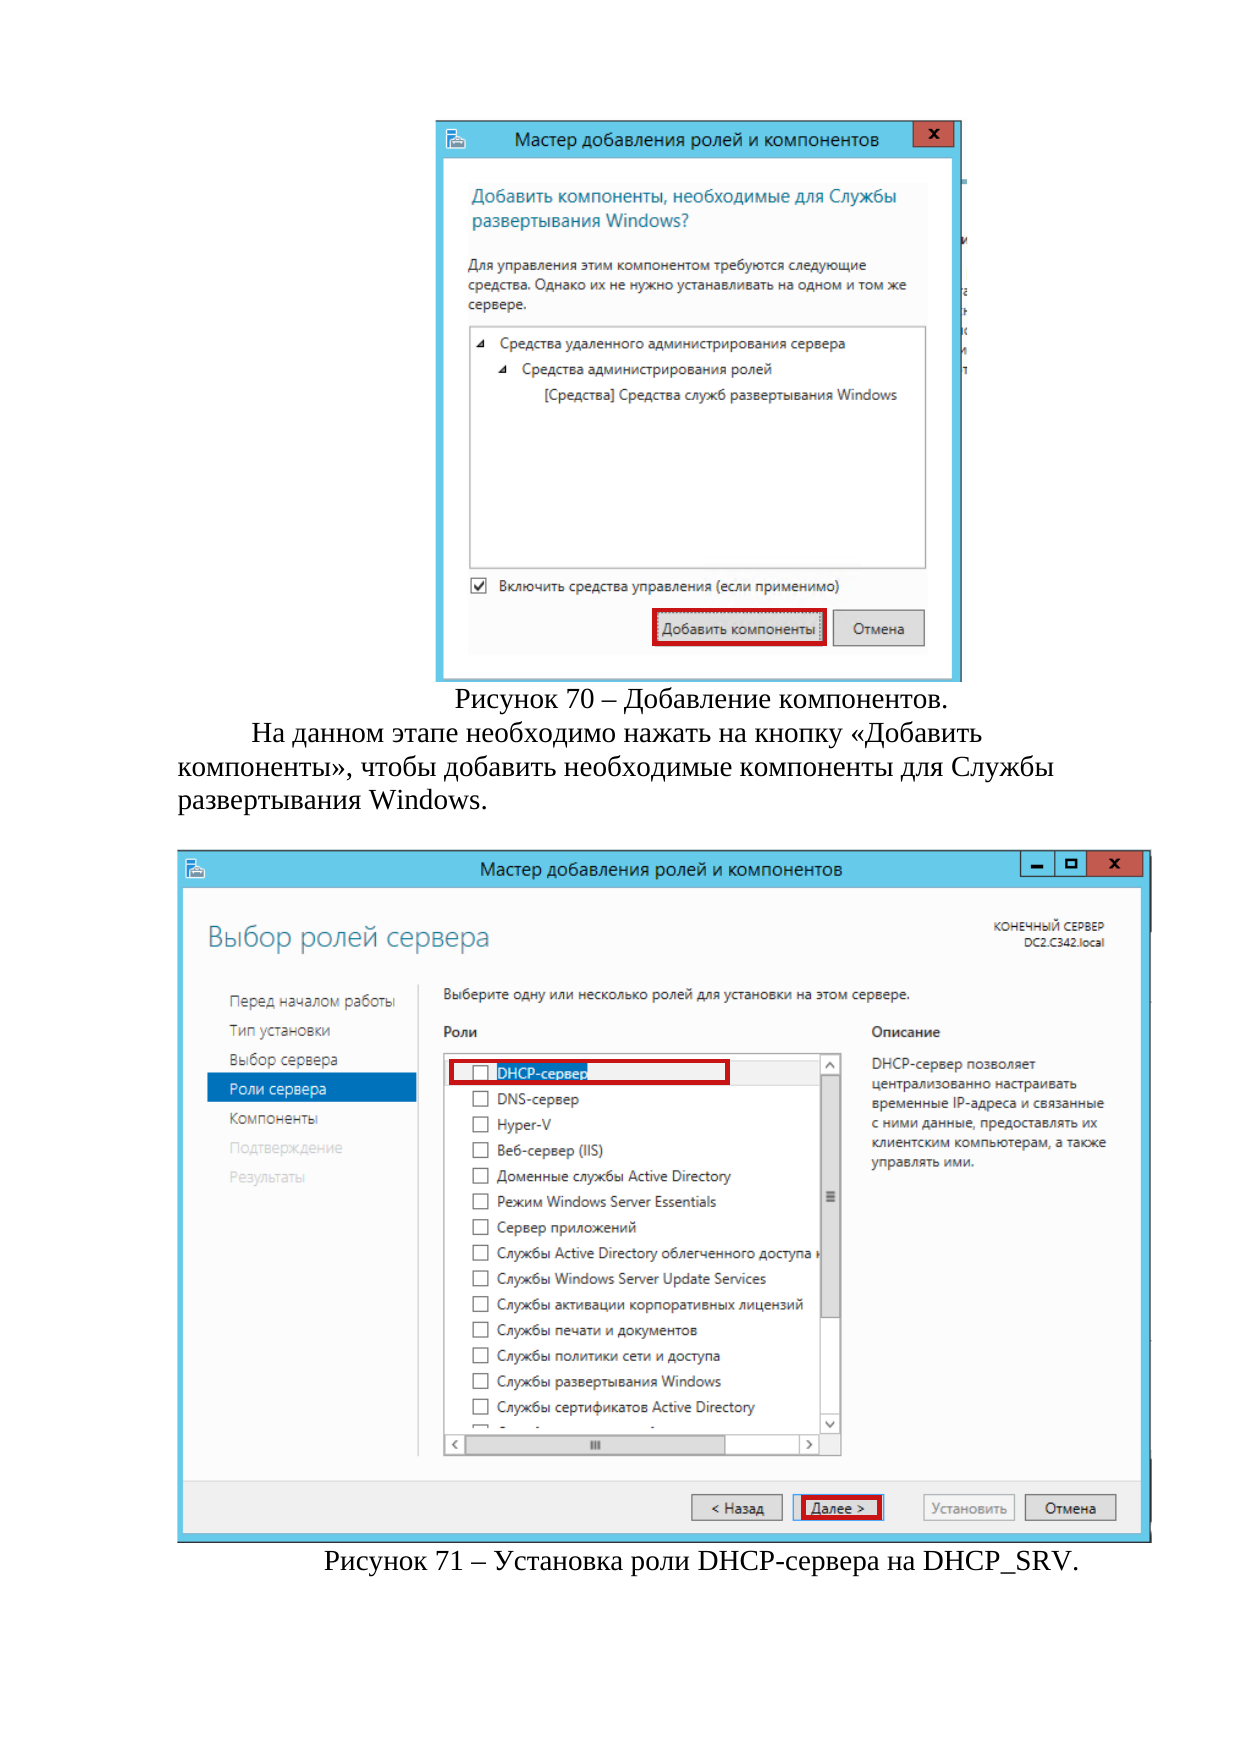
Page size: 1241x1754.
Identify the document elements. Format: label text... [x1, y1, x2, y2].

picture [177, 849, 1152, 1543]
picture [435, 118, 968, 682]
text На данном этапе необходимо нажать на кнопку «Добавить компоненты», чтобы добавить необходимые компоненты для Службы развертывания Windows. [177, 715, 1152, 816]
text Рисунок 71 – Установка роли DHCP-сервера на DHCP_SRV. [177, 1543, 1152, 1577]
text Рисунок 70 – Добавление компонентов. [177, 682, 1152, 715]
